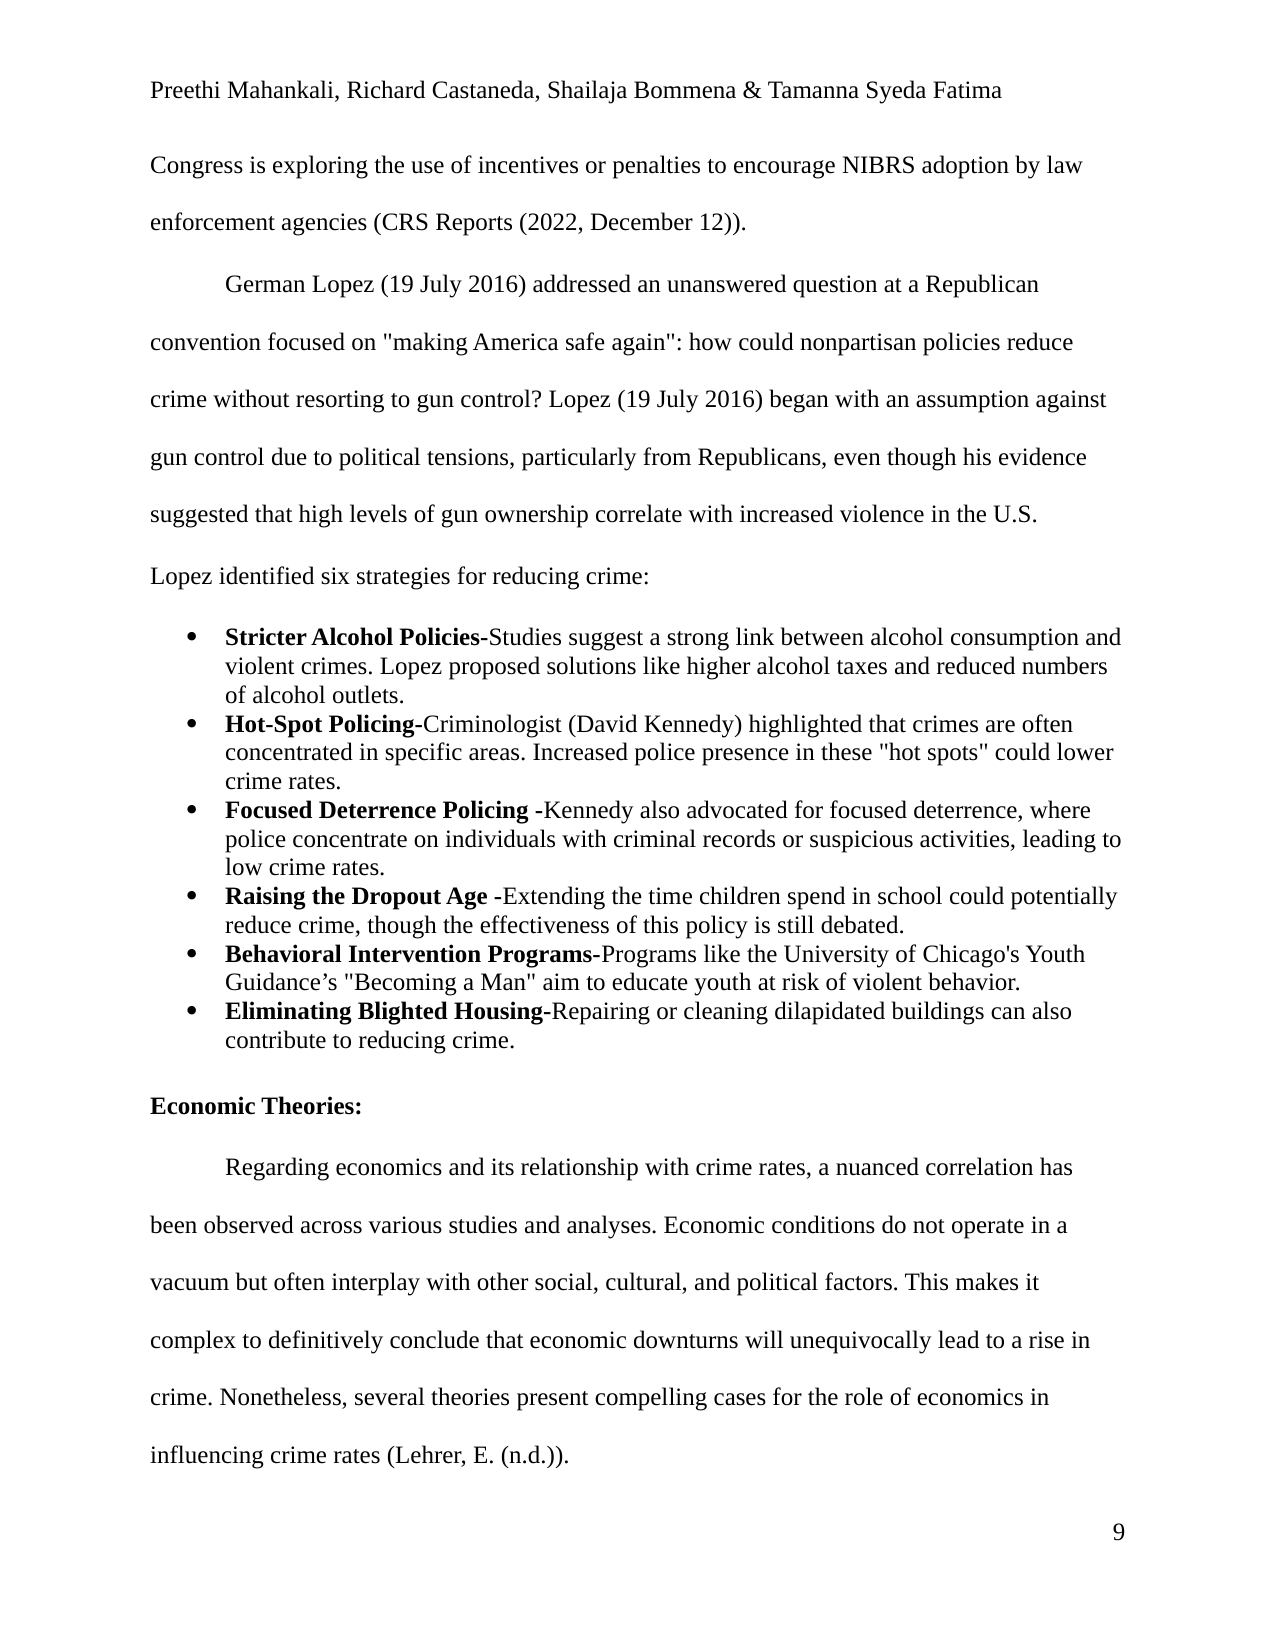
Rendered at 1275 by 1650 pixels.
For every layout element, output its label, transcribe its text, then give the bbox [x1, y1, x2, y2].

list Eliminating Blighted Housing-Repairing or cleaning dilapidated buildings can also contribute to reducing crime. [187, 996, 1125, 1054]
text Lopez identified six strategies for reducing crime: [150, 561, 1125, 589]
list Hot-Spot Policing-Criminologist (David Kennedy) highlighted that crimes are often concentrated in specific areas. Increased police presence in these "hot spots" could lower crime rates. [187, 709, 1125, 795]
text Regarding economics and its relationship with crime rates, a nuanced correlation has been observed across various studies and analyses. Economic conditions do not operate in a vacuum but often interplay with other social, cultural, and political factors. This makes it complex to definitively conclude that economic downturns will unequivocally lead to a rise in crime. Nonetheless, several theories present compelling cases for the role of economics in influencing crime rates (Lehrer, E. (n.d.)). [150, 1152, 1125, 1469]
text Economic Theories: [150, 1091, 1125, 1119]
list Raising the Dropout Age -Extending the time children spend in school could potentially reduce crime, though the effectiveness of this policy is still debated. [187, 881, 1125, 939]
list Behavioral Intervention Programs-Programs like the University of Chicago's Youth Guidance’s "Becoming a Man" aim to educate youth at risk of violent behavior. [187, 939, 1125, 996]
list Stricter Alcohol Policies-Studies suggest a strong link between alcohol consumption and violent crimes. Lopez proposed solutions like higher alcohol taxes and reduced numbers of alcohol outlets. [187, 622, 1125, 709]
list Focused Deterrence Policing -Kennedy also advocated for focused deterrence, where police concentrate on individuals with criminal records or suspicious activities, leading to low crime rates. [187, 795, 1125, 881]
text German Lopez (19 July 2016) addressed an unanswered question at a Republican convention focused on "making America safe again": how could nonpartisan policies reduce crime without resorting to gun control? Lopez (19 July 2016) began with an assumption against gun control due to political tensions, particularly from Republicans, even though his evidence suggested that high levels of gun ownership correlate with increased violence in the U.S. [150, 269, 1125, 528]
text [150, 150, 1125, 236]
